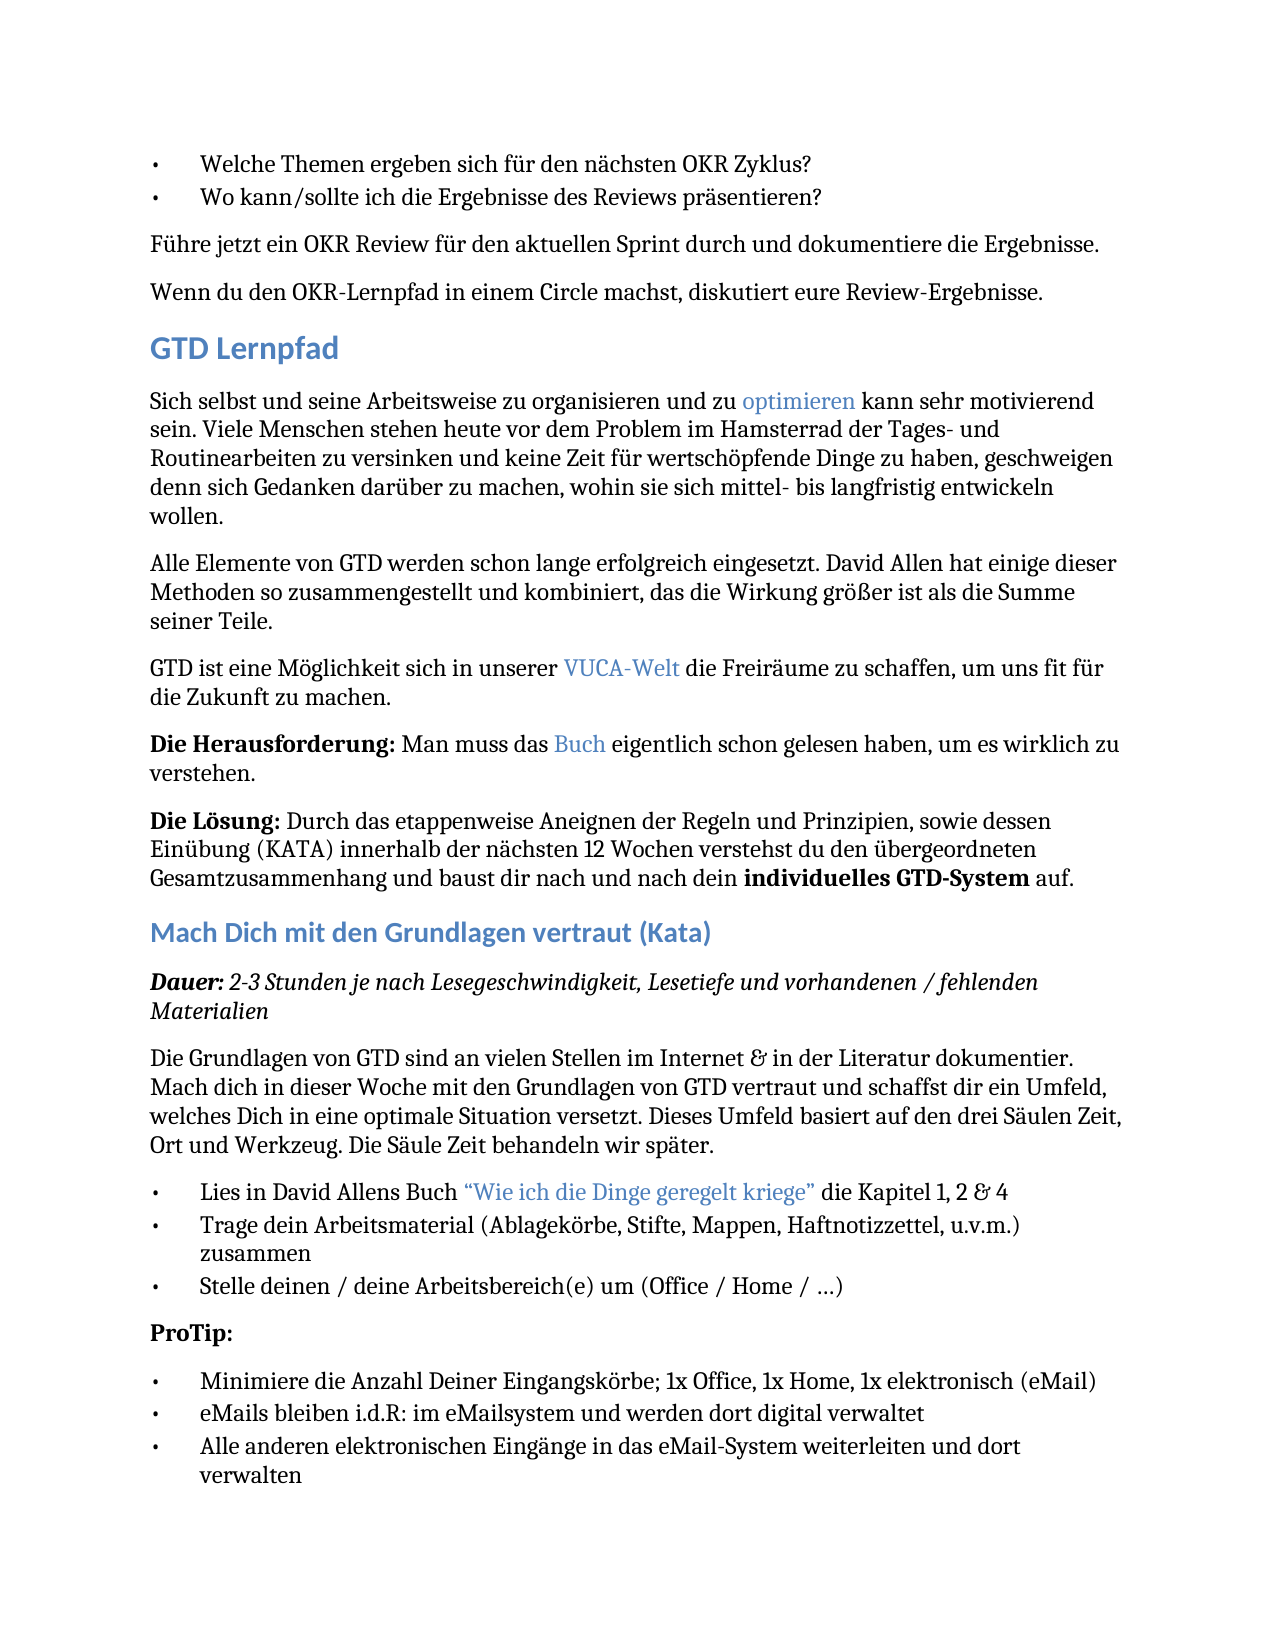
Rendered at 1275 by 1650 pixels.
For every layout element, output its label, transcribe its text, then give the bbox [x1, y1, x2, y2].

text Führe jetzt ein OKR Review für den aktuellen Sprint durch und dokumentiere die Ergebnisse. [150, 230, 1125, 259]
list eMails bleiben i.d.R: im eMailsystem und werden dort digital verwaltet [150, 1399, 1125, 1428]
text Die Grundlagen von GTD sind an vielen Stellen im Internet & in der Literatur dokumentier. Mach dich in dieser Woche mit den Grundlagen von GTD vertraut und schaffst dir ein Umfeld, welches Dich in eine optimale Situation versetzt. Dieses Umfeld basiert auf den drei Säulen Zeit, Ort und Werkzeug. Die Säule Zeit behandeln wir später. [150, 1044, 1125, 1159]
text Wenn du den OKR-Lernpfad in einem Circle machst, diskutiert eure Review-Ergebnisse. [150, 277, 1125, 306]
subtitle GTD Lernpfad [150, 327, 1125, 368]
list Minimiere die Anzahl Deiner Eingangskörbe; 1x Office, 1x Home, 1x elektronisch (eMail) [150, 1367, 1125, 1396]
list Stelle deinen / deine Arbeitsbereich(e) um (Office / Home / …) [150, 1272, 1125, 1301]
text Sich selbst und seine Arbeitsweise zu organisieren und zu optimieren kann sehr motivierend sein. Viele Menschen stehen heute vor dem Problem im Hamsterrad der Tages- und Routinearbeiten zu versinken und keine Zeit für wertschöpfende Dinge zu haben, geschweigen denn sich Gedanken darüber zu machen, wohin sie sich mittel- bis langfristig entwickeln wollen. [150, 387, 1125, 530]
list Welche Themen ergeben sich für den nächsten OKR Zyklus? [150, 150, 1125, 179]
text Dauer: 2-3 Stunden je nach Lesegeschwindigkeit, Lesetiefe und vorhandenen / fehlenden Materialien [150, 968, 1125, 1026]
text GTD ist eine Möglichkeit sich in unserer VUCA-Welt die Freiräume zu schaffen, um uns fit für die Zukunft zu machen. [150, 654, 1125, 712]
list Trage dein Arbeitsmaterial (Ablagekörbe, Stifte, Mappen, Haftnotizzettel, u.v.m.) zusammen [150, 1211, 1125, 1268]
text Alle Elemente von GTD werden schon lange erfolgreich eingesetzt. David Allen hat einige dieser Methoden so zusammengestellt und kombiniert, das die Wirkung größer ist als die Summe seiner Teile. [150, 549, 1125, 635]
list Lies in David Allens Buch “Wie ich die Dinge geregelt kriege” die Kapitel 1, 2 & 4 [150, 1178, 1125, 1207]
text Die Herausforderung: Man muss das Buch eigentlich schon gelesen haben, um es wirklich zu verstehen. [150, 730, 1125, 788]
subtitle Mach Dich mit den Grundlagen vertraut (Kata) [150, 914, 1125, 949]
list Alle anderen elektronischen Eingänge in das eMail-System weiterleiten und dort verwalten [150, 1432, 1125, 1489]
list Wo kann/sollte ich die Ergebnisse des Reviews präsentieren? [150, 182, 1125, 211]
text Die Lösung: Durch das etappenweise Aneignen der Regeln und Prinzipien, sowie dessen Einübung (KATA) innerhalb der nächsten 12 Wochen verstehst du den übergeordneten Gesamtzusammenhang und baust dir nach und nach dein individuelles GTD-System auf. [150, 807, 1125, 893]
text ProTip: [150, 1319, 1125, 1348]
